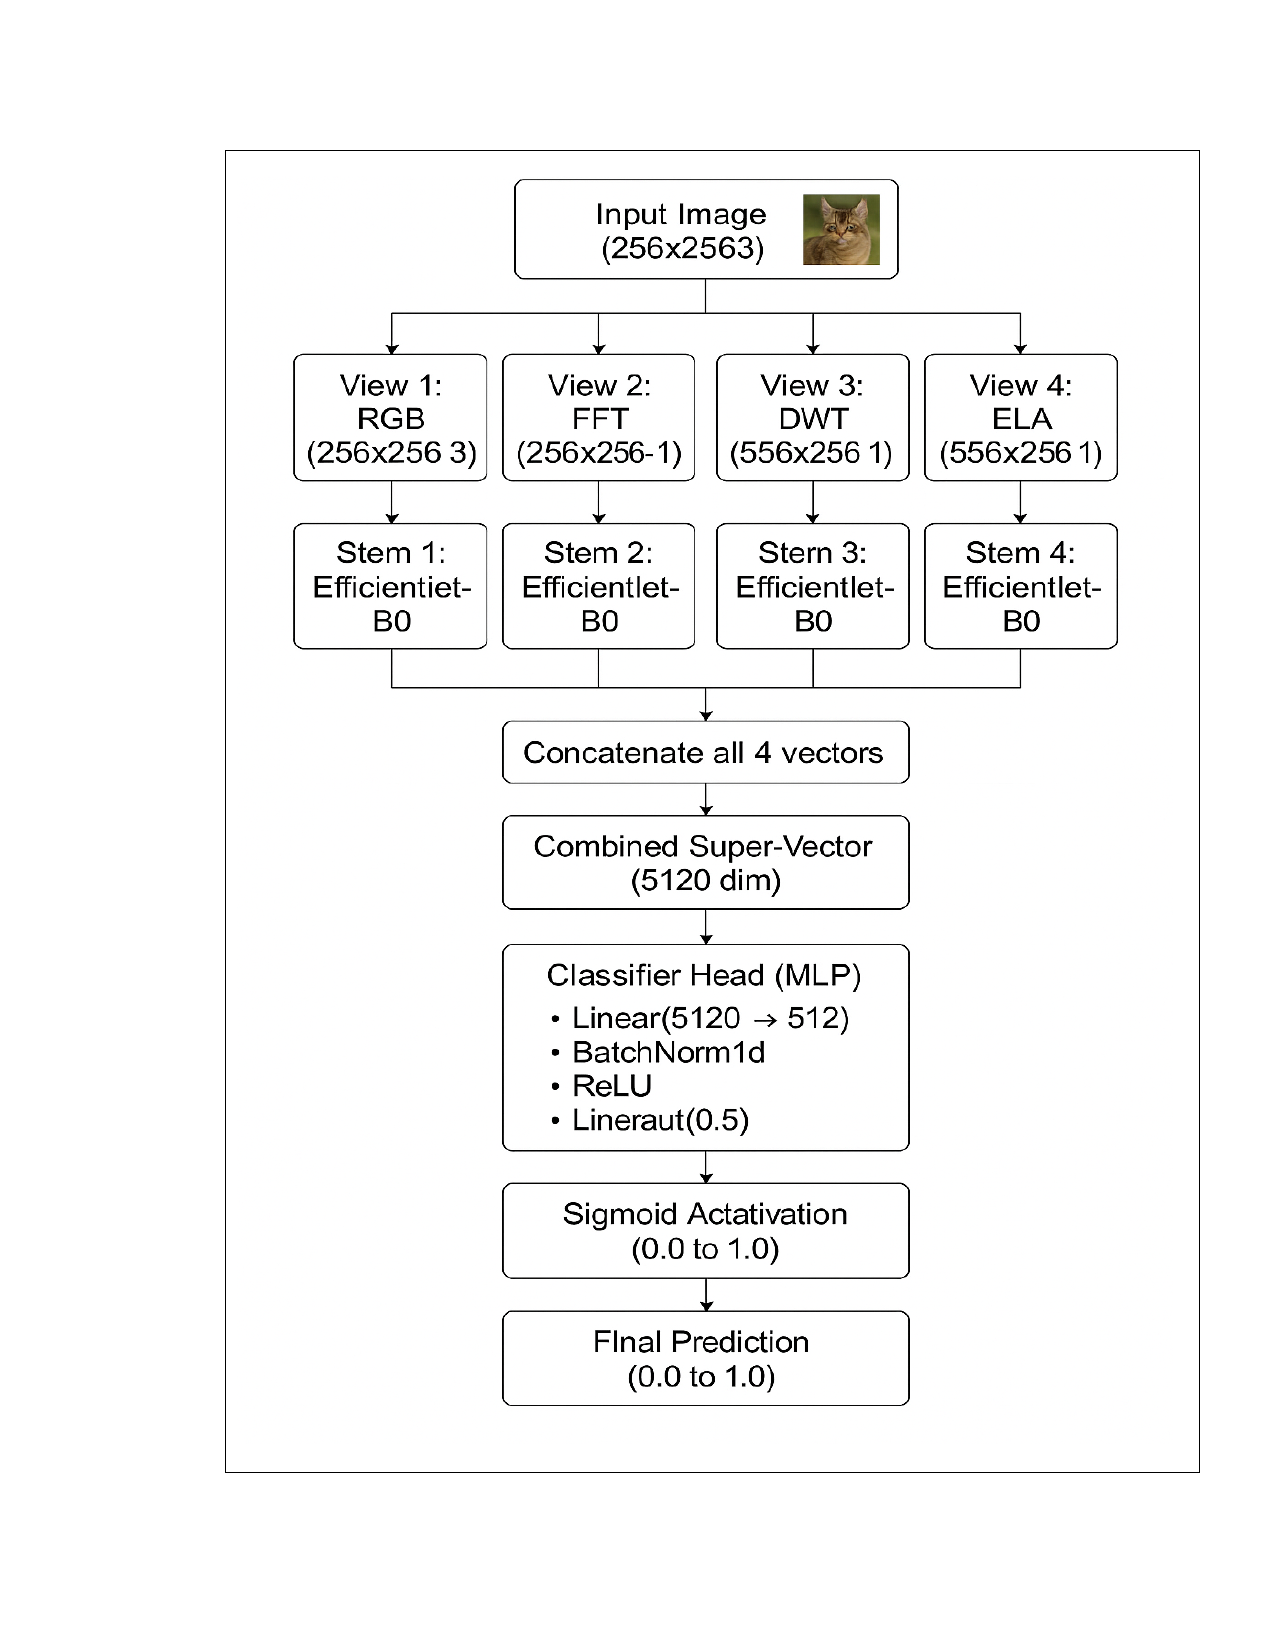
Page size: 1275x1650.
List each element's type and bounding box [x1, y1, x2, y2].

table_header [226, 151, 1199, 1472]
picture [236, 176, 1173, 1444]
